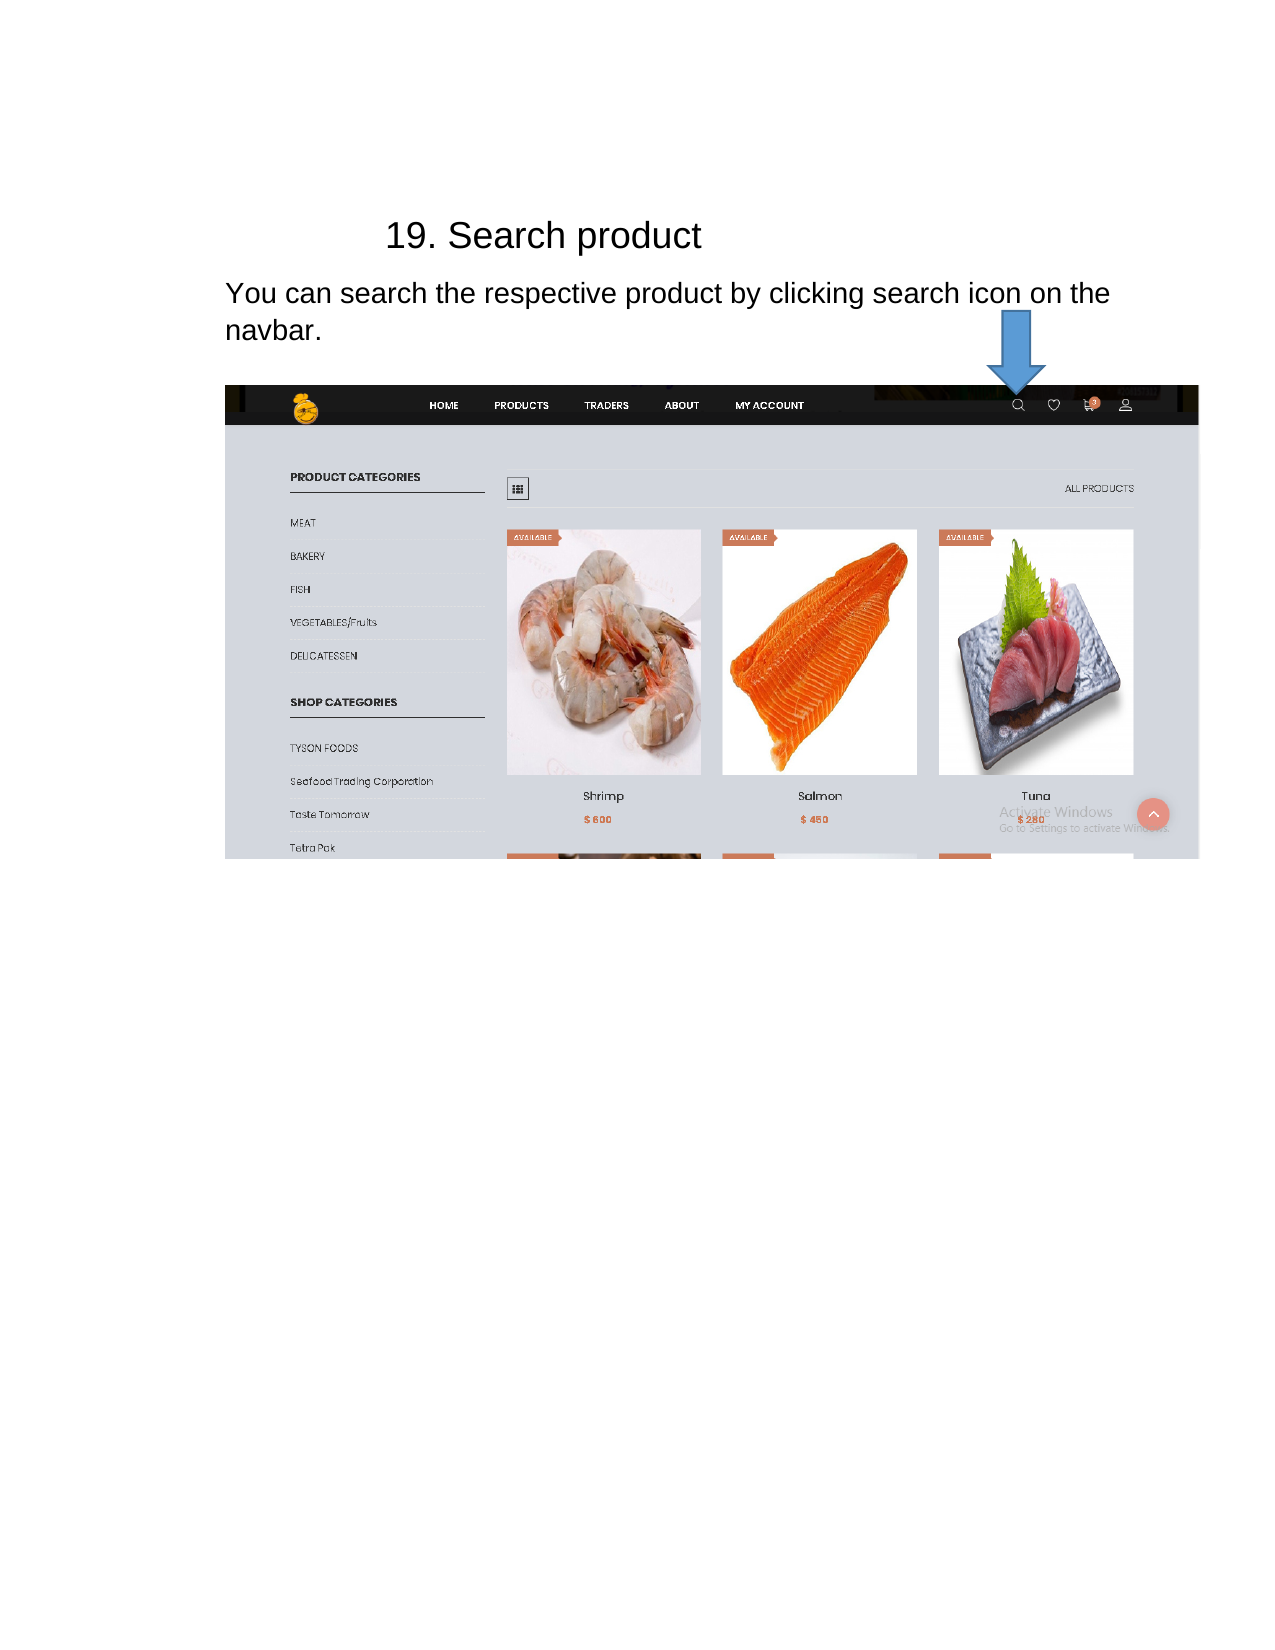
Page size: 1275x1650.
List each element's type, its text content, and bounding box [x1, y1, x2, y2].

text 19. Search product [187, 213, 1125, 256]
list You can search the respective product by clicking search icon on the navbar. [225, 276, 1125, 346]
picture [225, 385, 1200, 859]
